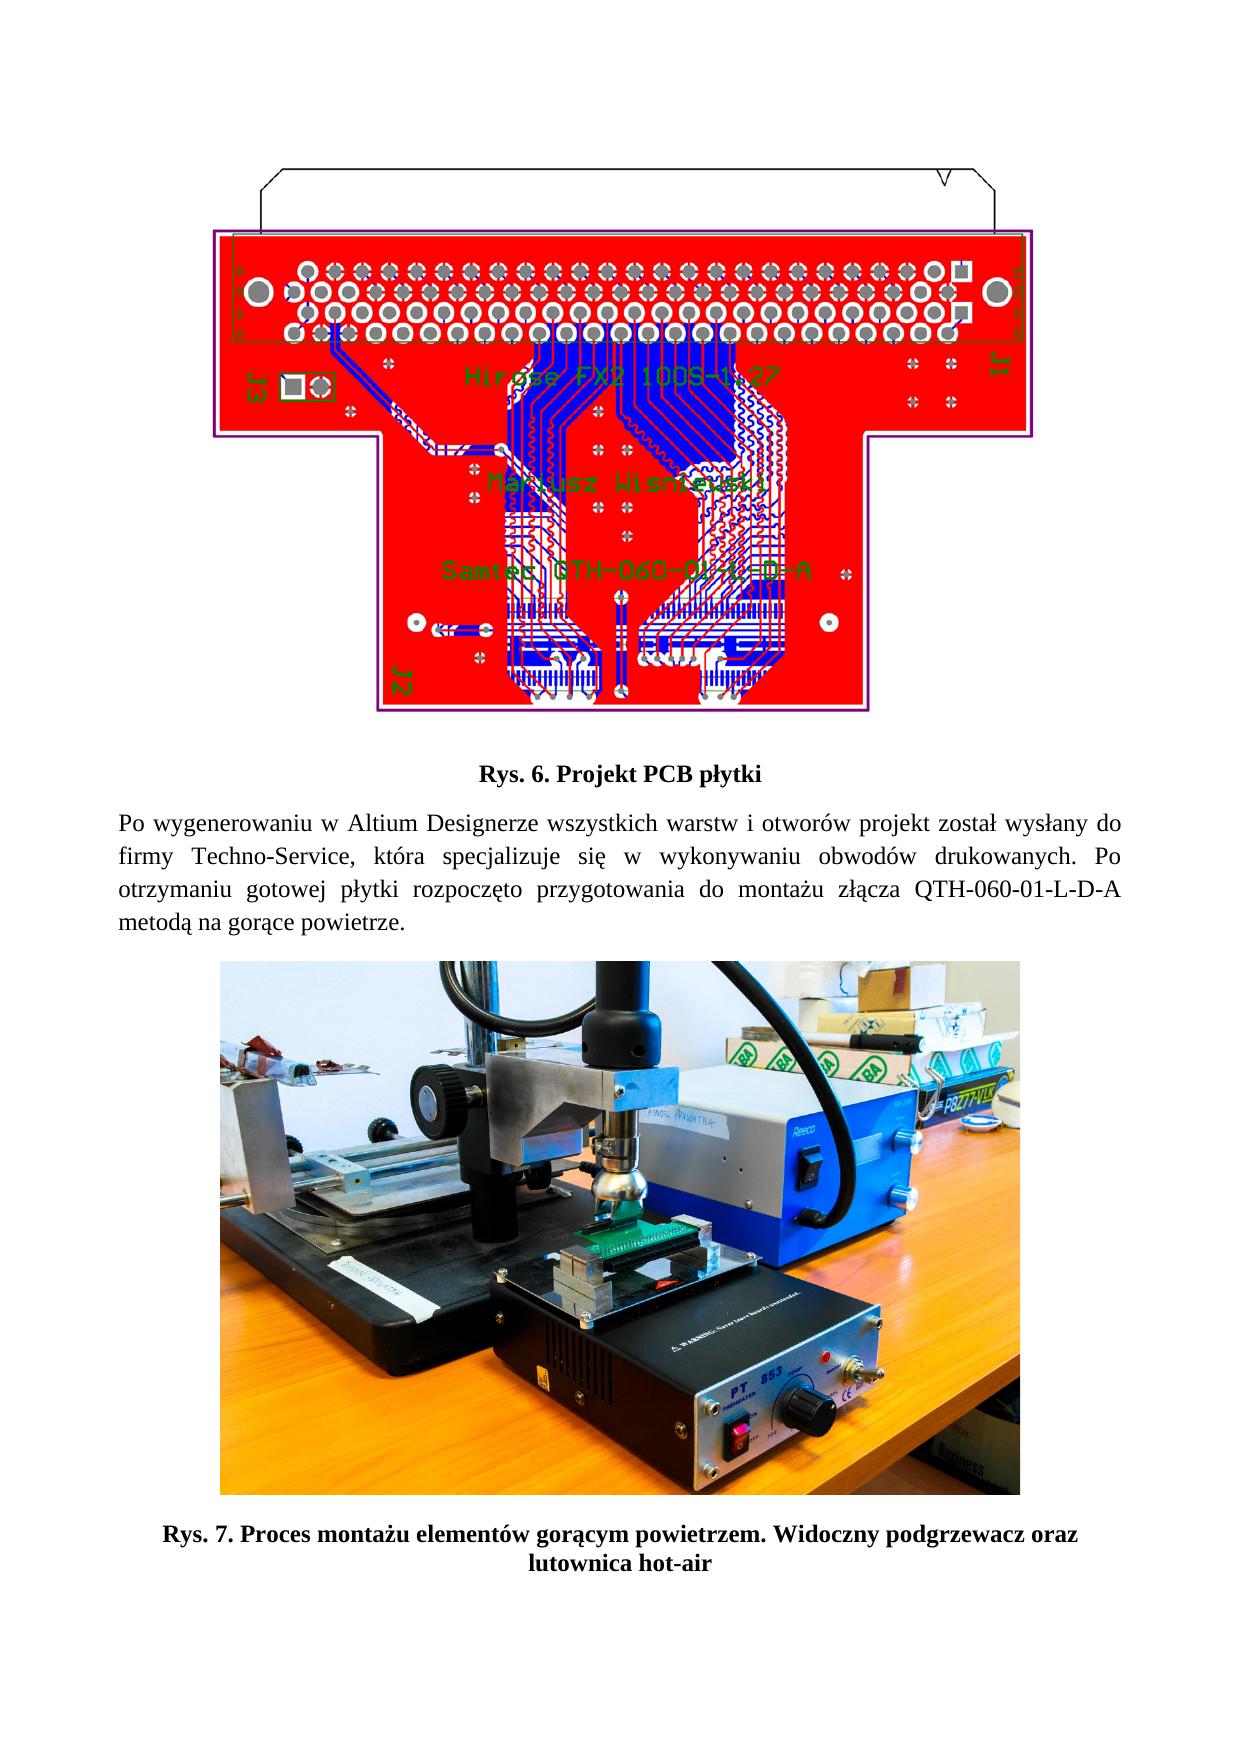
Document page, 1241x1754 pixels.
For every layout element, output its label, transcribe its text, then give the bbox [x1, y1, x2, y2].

picture [202, 147, 1039, 734]
picture [220, 961, 1021, 1495]
text Po wygenerowaniu w Altium Designerze wszystkich warstw i otworów projekt został wysłany do firmy Techno-Service, która specjalizuje się w wykonywaniu obwodów drukowanych. Po otrzymaniu gotowej płytki rozpoczęto przygotowania do montażu złącza QTH-060-01-L-D-A metodą na gorące powietrze. [118, 808, 1122, 936]
